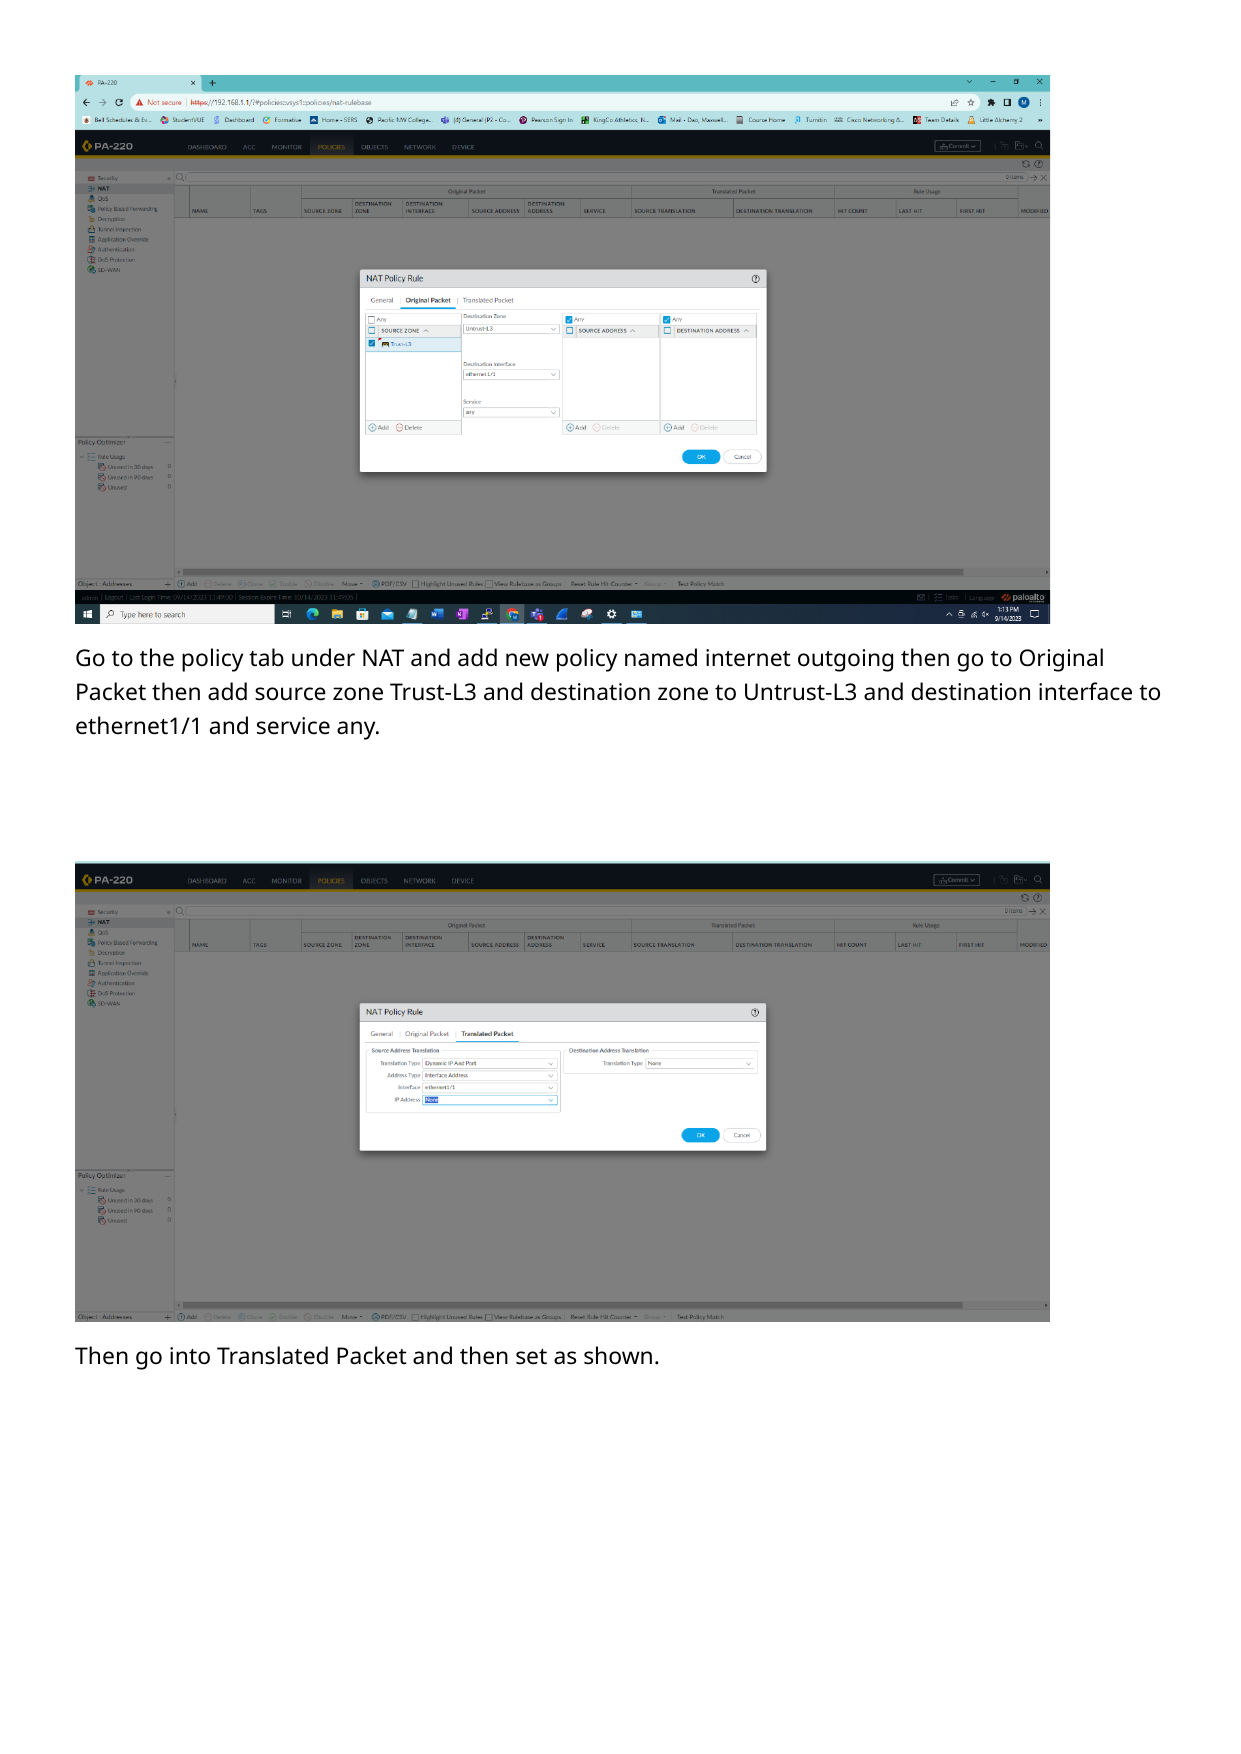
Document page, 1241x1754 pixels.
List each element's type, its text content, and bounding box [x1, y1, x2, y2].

text Go to the policy tab under NAT and add new policy named internet outgoing then go to Original Packet then add source zone Trust-L3 and destination zone to Untrust-L3 and destination interface to ethernet1/1 and service any. [75, 642, 1165, 741]
picture [75, 75, 1050, 624]
picture [75, 861, 1050, 1322]
text Then go into Translated Packet and then set as shown. [75, 1340, 1165, 1372]
